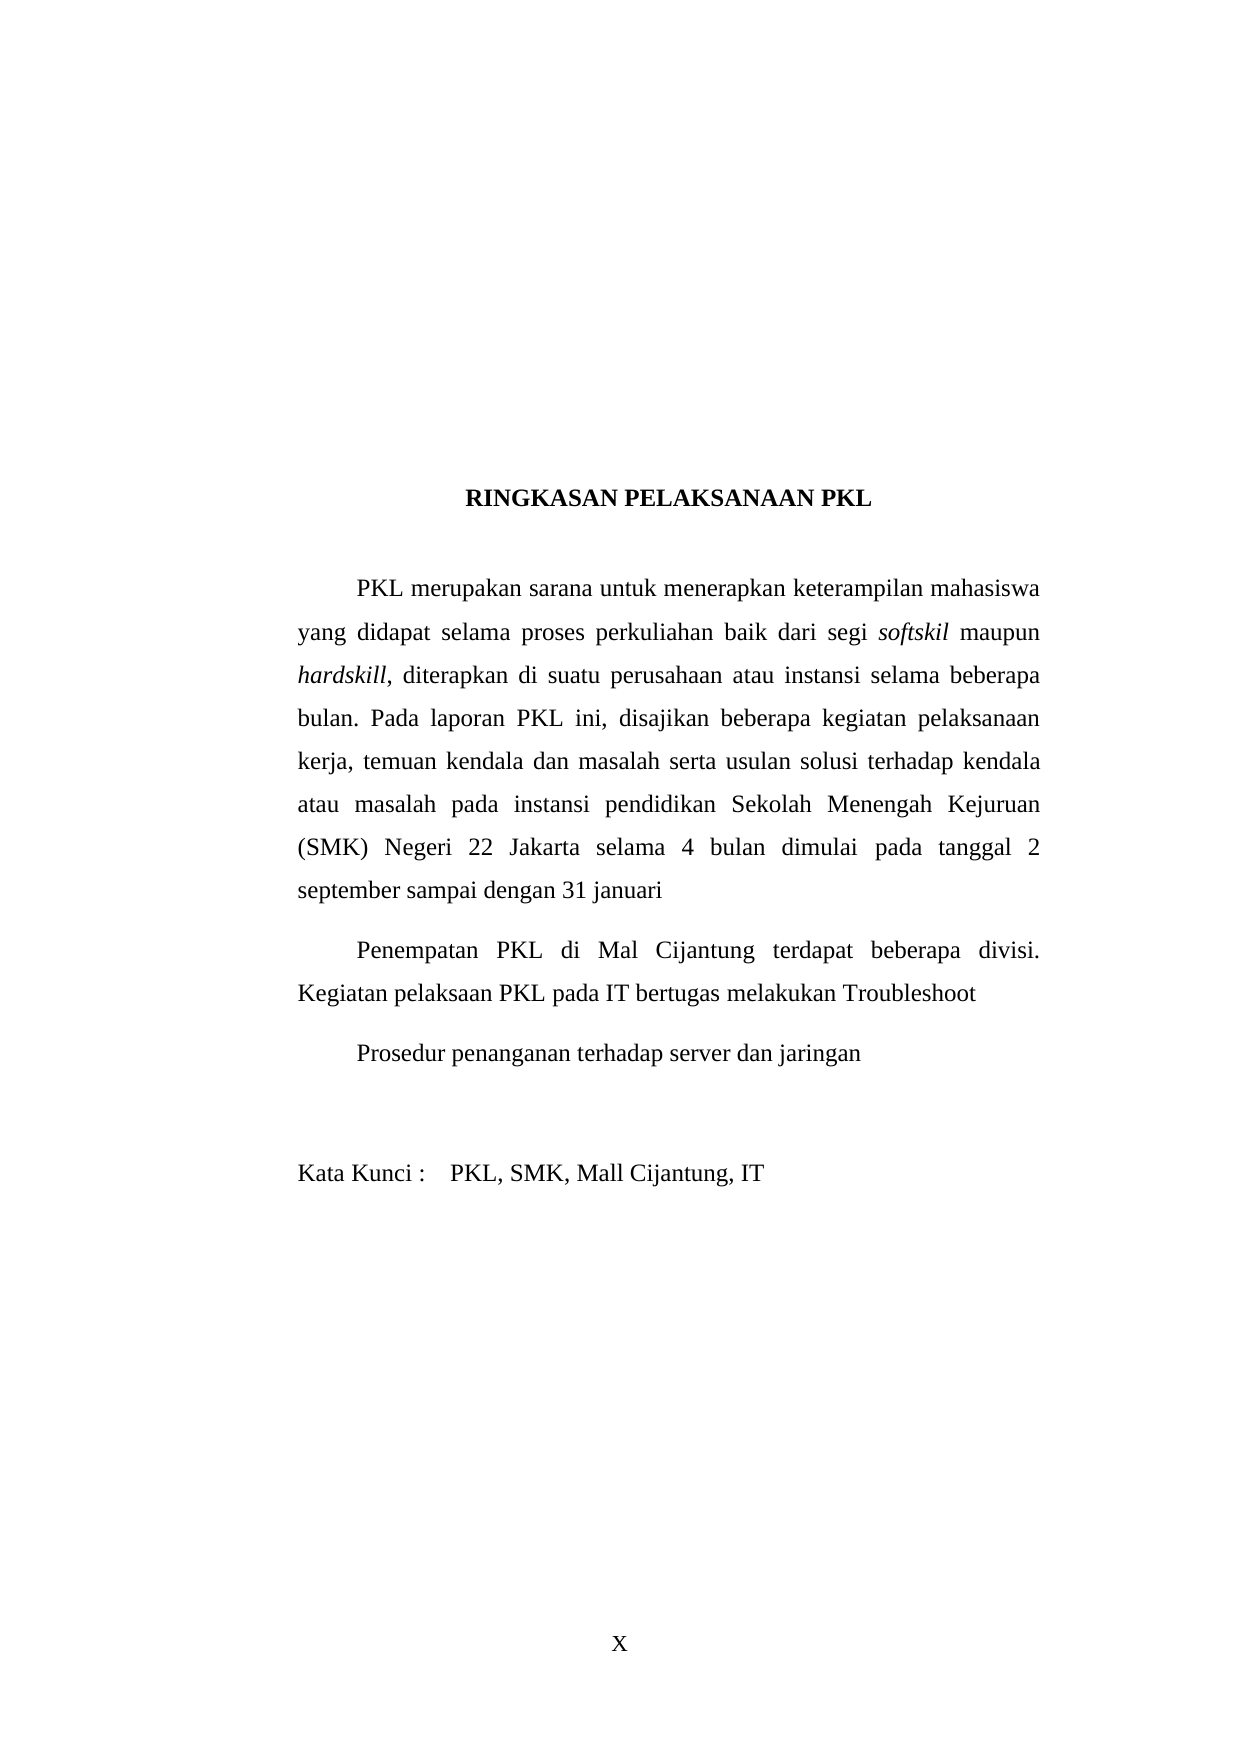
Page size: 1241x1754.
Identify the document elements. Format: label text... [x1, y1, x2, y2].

text PKL merupakan sarana untuk menerapkan keterampilan mahasiswa yang didapat selama proses perkuliahan baik dari segi softskil maupun hardskill, diterapkan di suatu perusahaan atau instansi selama beberapa bulan. Pada laporan PKL ini, disajikan beberapa kegiatan pelaksanaan kerja, temuan kendala dan masalah serta usulan solusi terhadap kendala atau masalah pada instansi pendidikan Sekolah Menengah Kejuruan (SMK) Negeri 22 Jakarta selama 4 bulan dimulai pada tanggal 2 september sampai dengan 31 januari [297, 573, 1040, 904]
text Prosedur penanganan terhadap server dan jaringan [297, 1038, 1040, 1067]
text Penempatan PKL di Mal Cijantung terdapat beberapa divisi. Kegiatan pelaksaan PKL pada IT bertugas melakukan Troubleshoot [297, 935, 1040, 1007]
subtitle RINGKASAN PELAKSANAAN PKL [373, 483, 964, 512]
text Kata Kunci : PKL, SMK, Mall Cijantung, IT [297, 1158, 1063, 1187]
